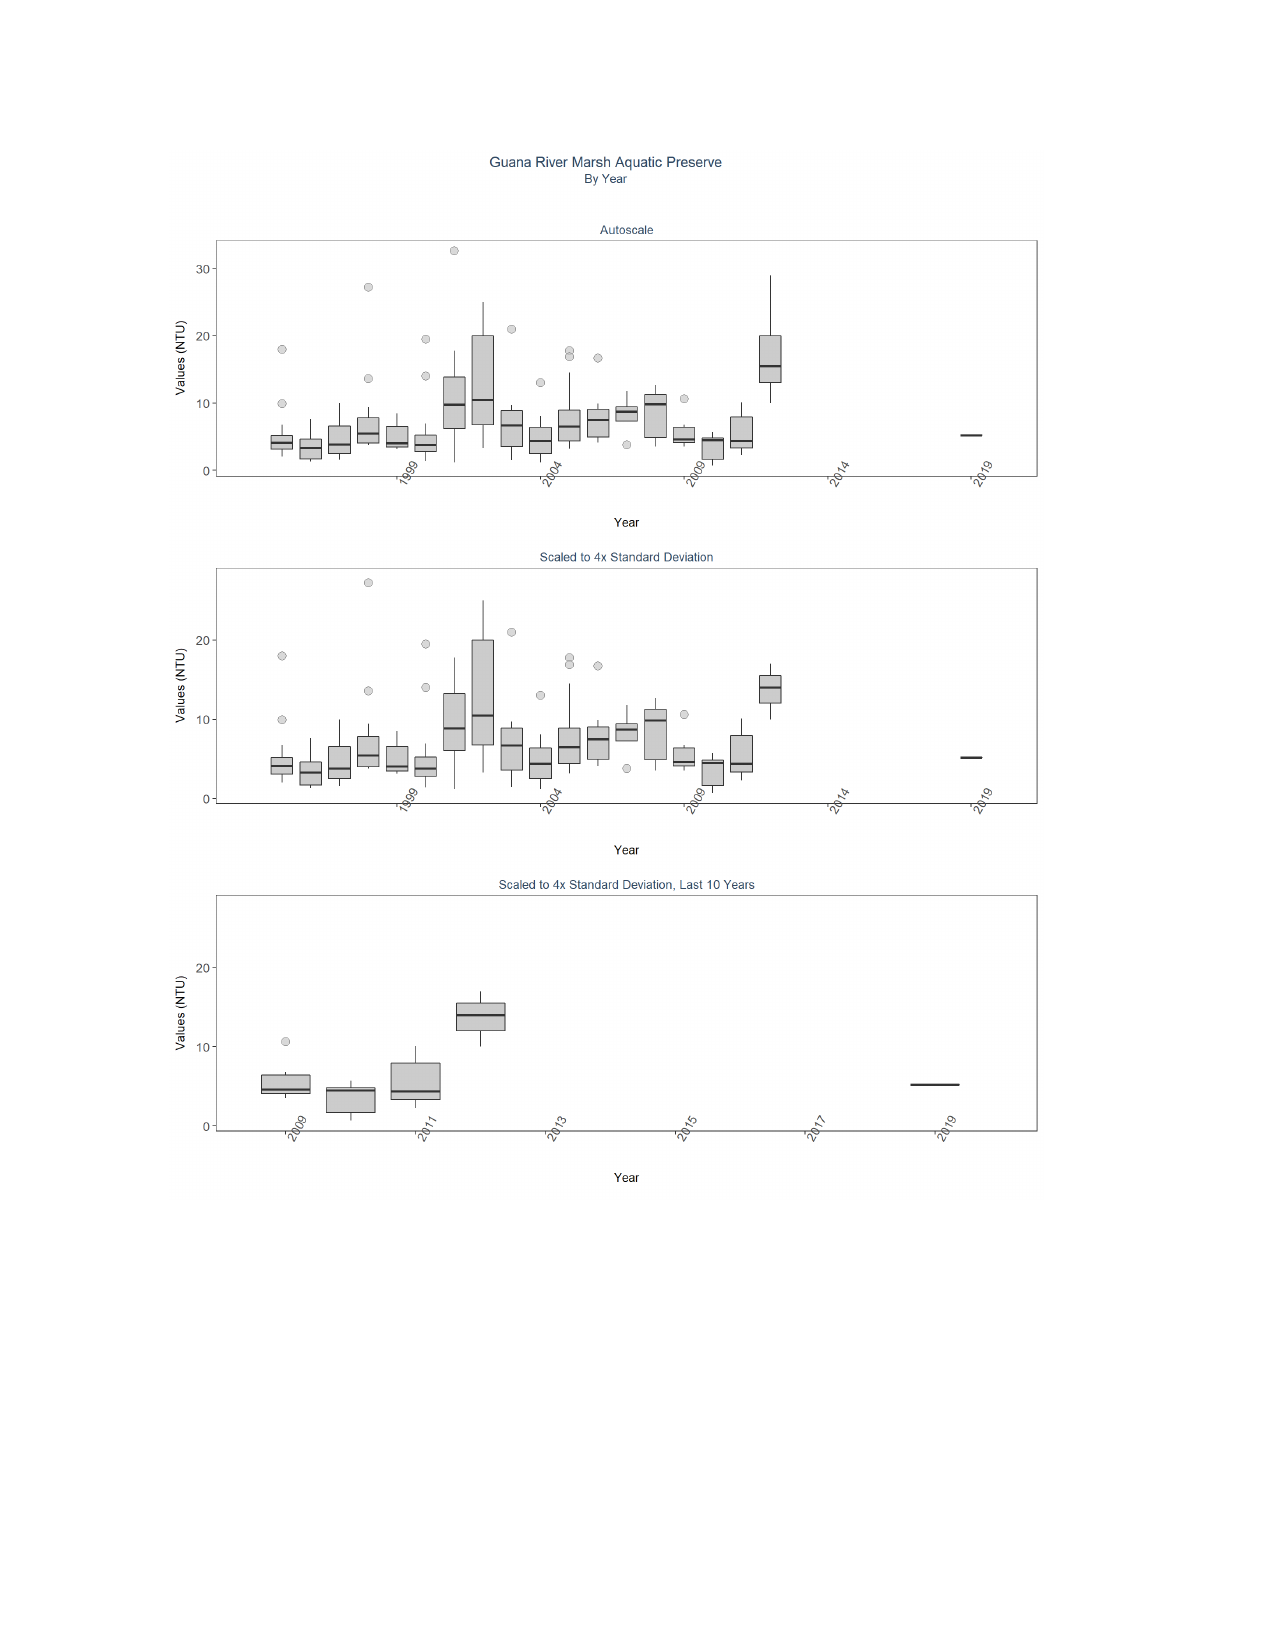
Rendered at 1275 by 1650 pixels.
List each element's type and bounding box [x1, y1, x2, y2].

picture [168, 150, 1044, 1200]
